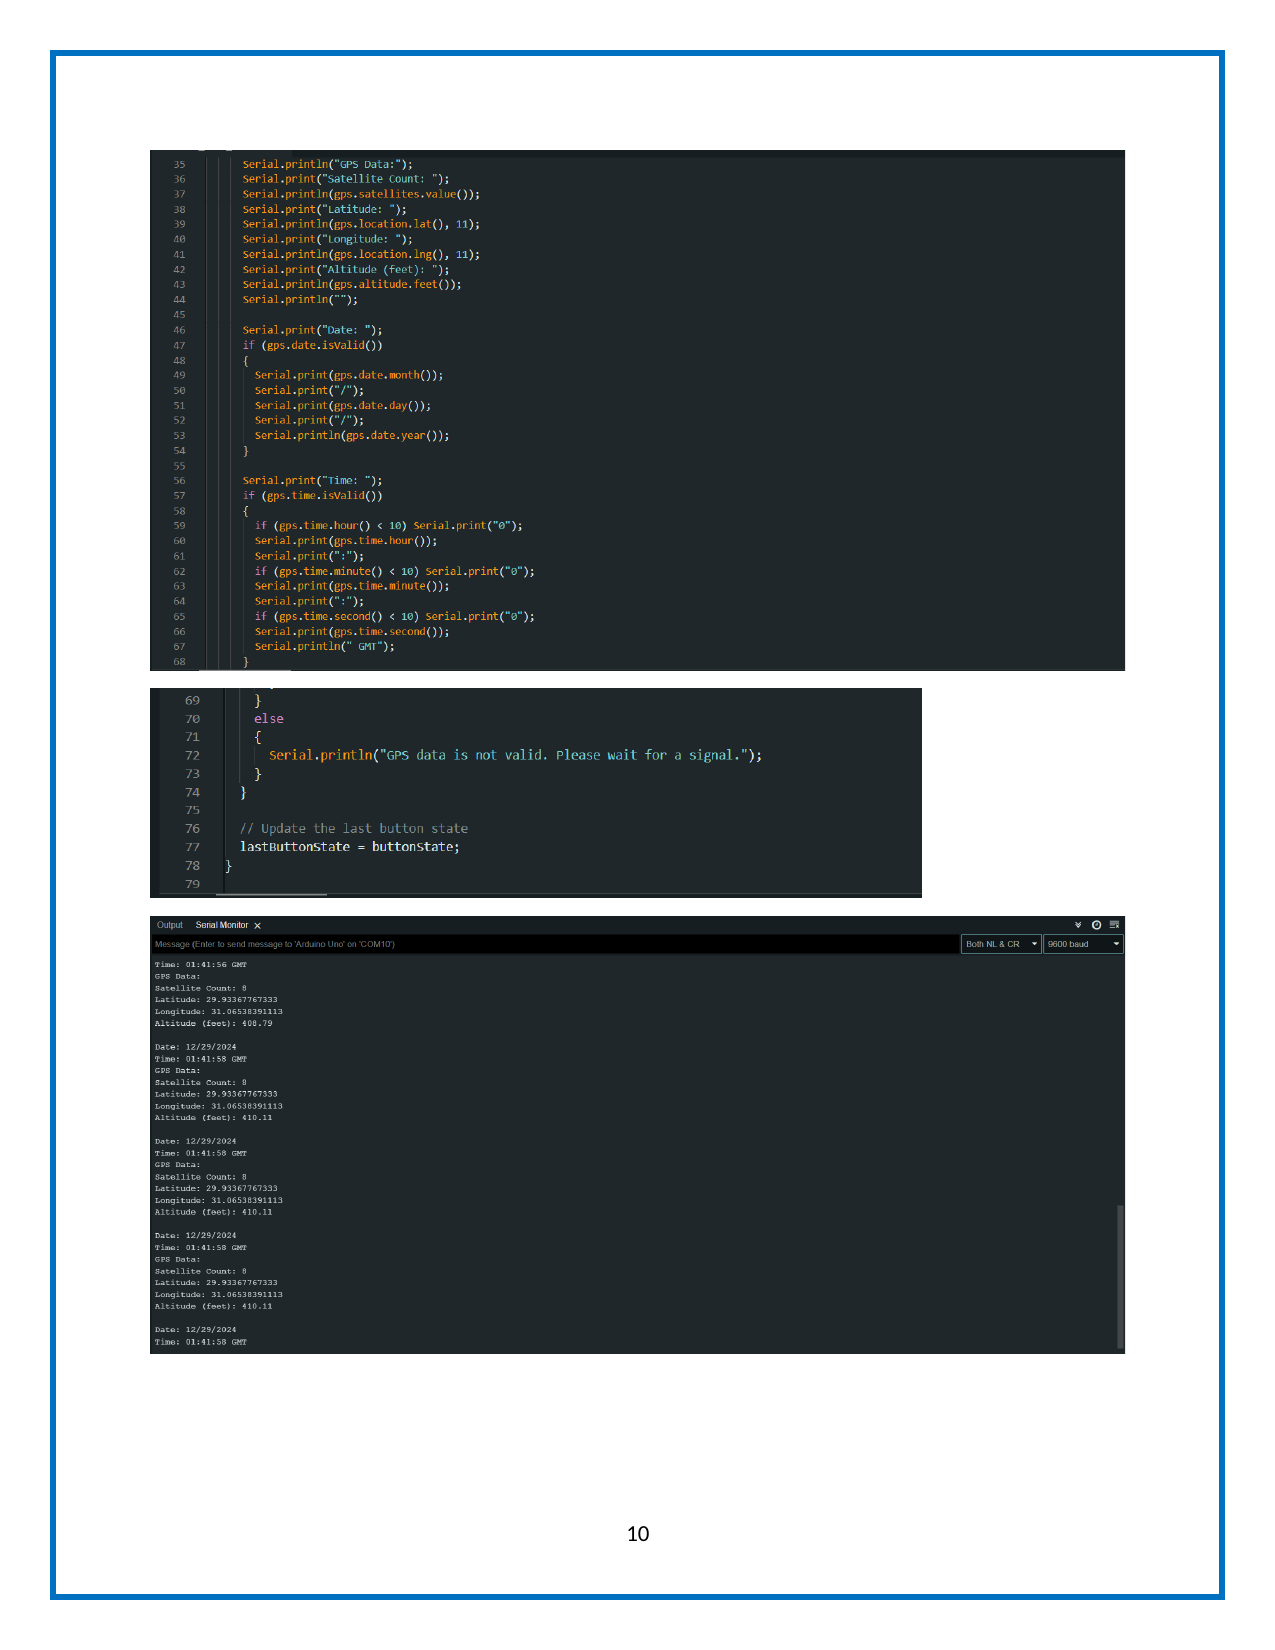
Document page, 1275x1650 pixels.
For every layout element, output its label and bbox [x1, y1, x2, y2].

picture [150, 916, 1125, 1354]
picture [150, 688, 922, 898]
picture [150, 150, 1125, 671]
